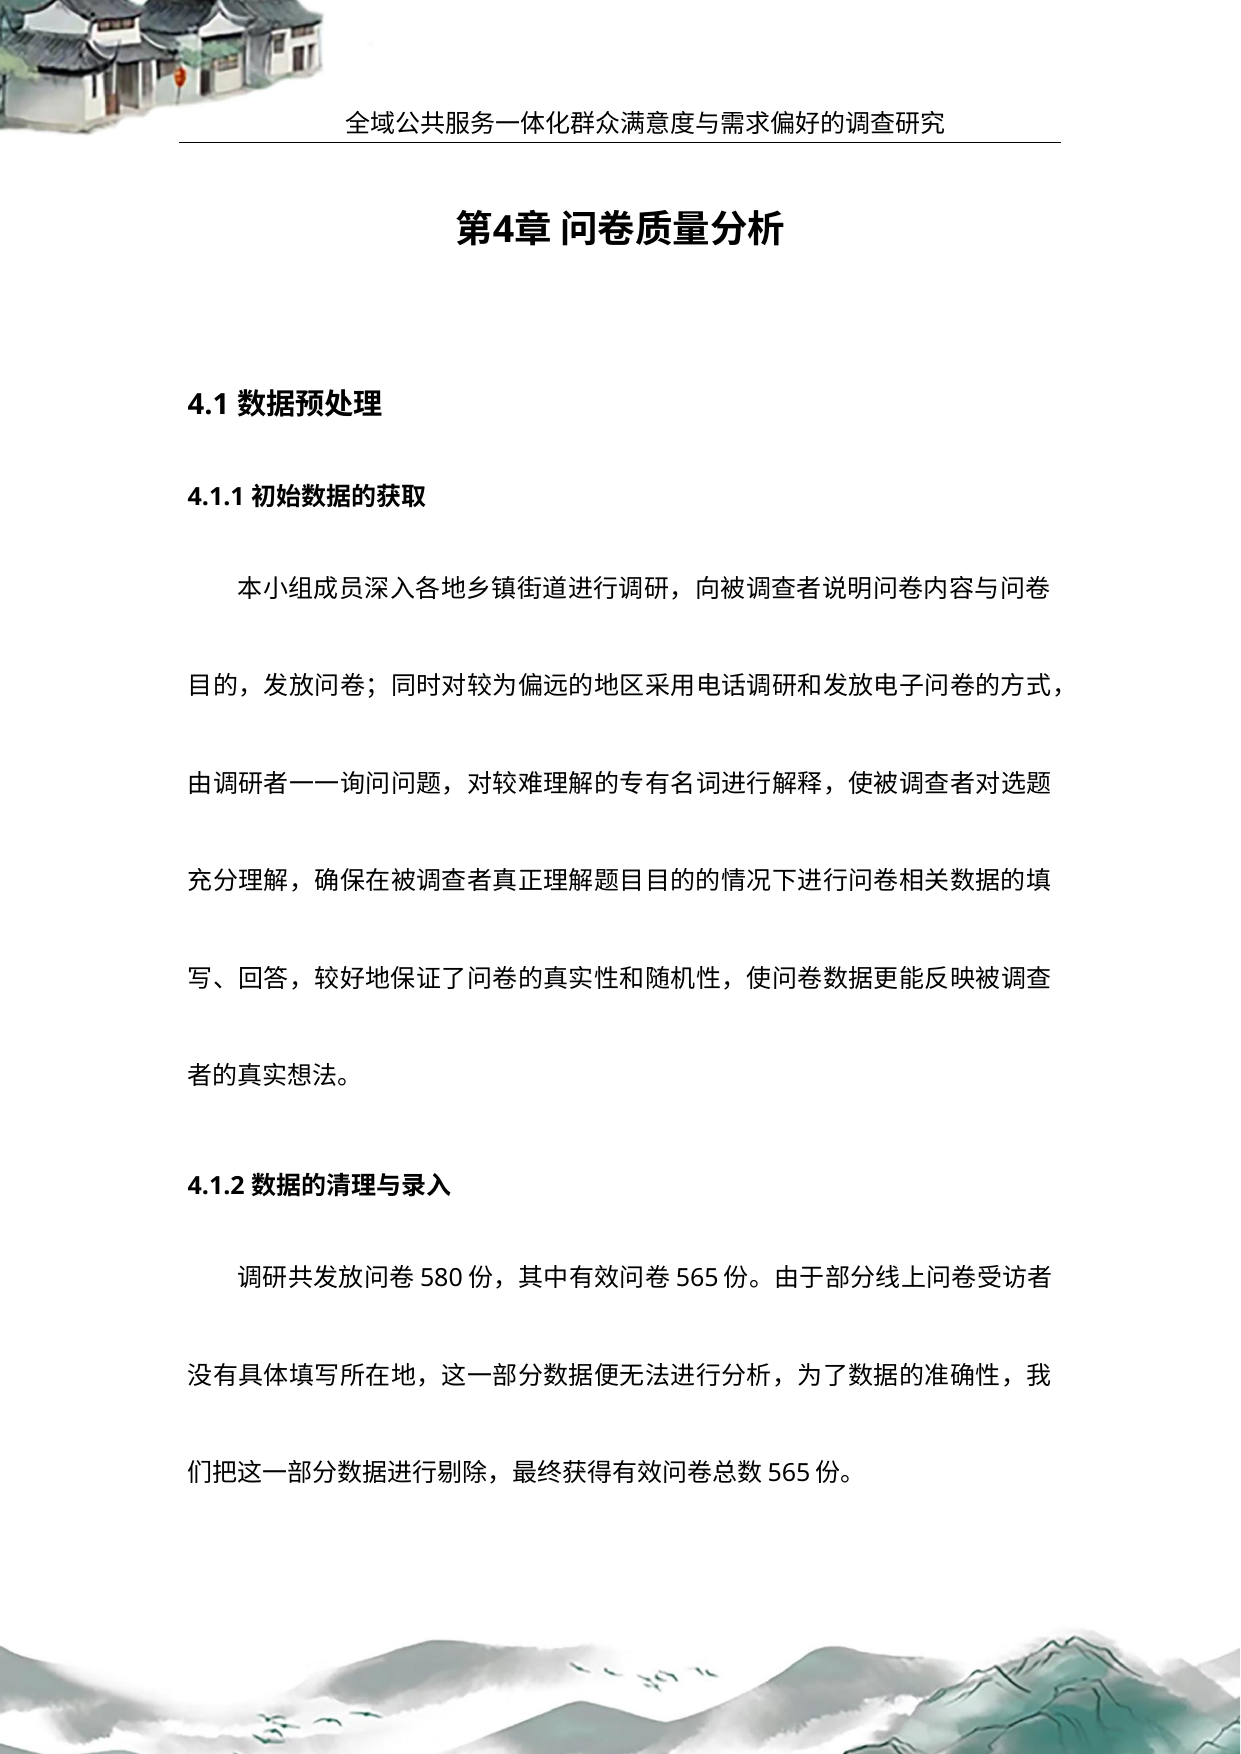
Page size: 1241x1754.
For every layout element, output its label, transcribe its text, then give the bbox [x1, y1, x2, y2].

subtitle 问卷质量分析 [187, 194, 1053, 259]
text 调研共发放问卷580份，其中有效问卷565份。由于部分线上问卷受访者没有具体填写所在地，这一部分数据便无法进行分析，为了数据的准确性，我们把这一部分数据进行剔除，最终获得有效问卷总数565份。 [187, 1243, 1053, 1503]
subtitle 4.1.1 初始数据的获取 [187, 462, 1053, 527]
text 本小组成员深入各地乡镇街道进行调研，向被调查者说明问卷内容与问卷目的，发放问卷；同时对较为偏远的地区采用电话调研和发放电子问卷的方式，由调研者一一询问问题，对较难理解的专有名词进行解释，使被调查者对选题充分理解，确保在被调查者真正理解题目目的的情况下进行问卷相关数据的填写、回答，较好地保证了问卷的真实性和随机性，使问卷数据更能反映被调查者的真实想法。 [187, 554, 1053, 1106]
picture [0, 0, 1241, 1754]
subtitle 4.1.2 数据的清理与录入 [187, 1151, 1053, 1216]
subtitle 4.1 数据预处理 [187, 369, 1053, 434]
